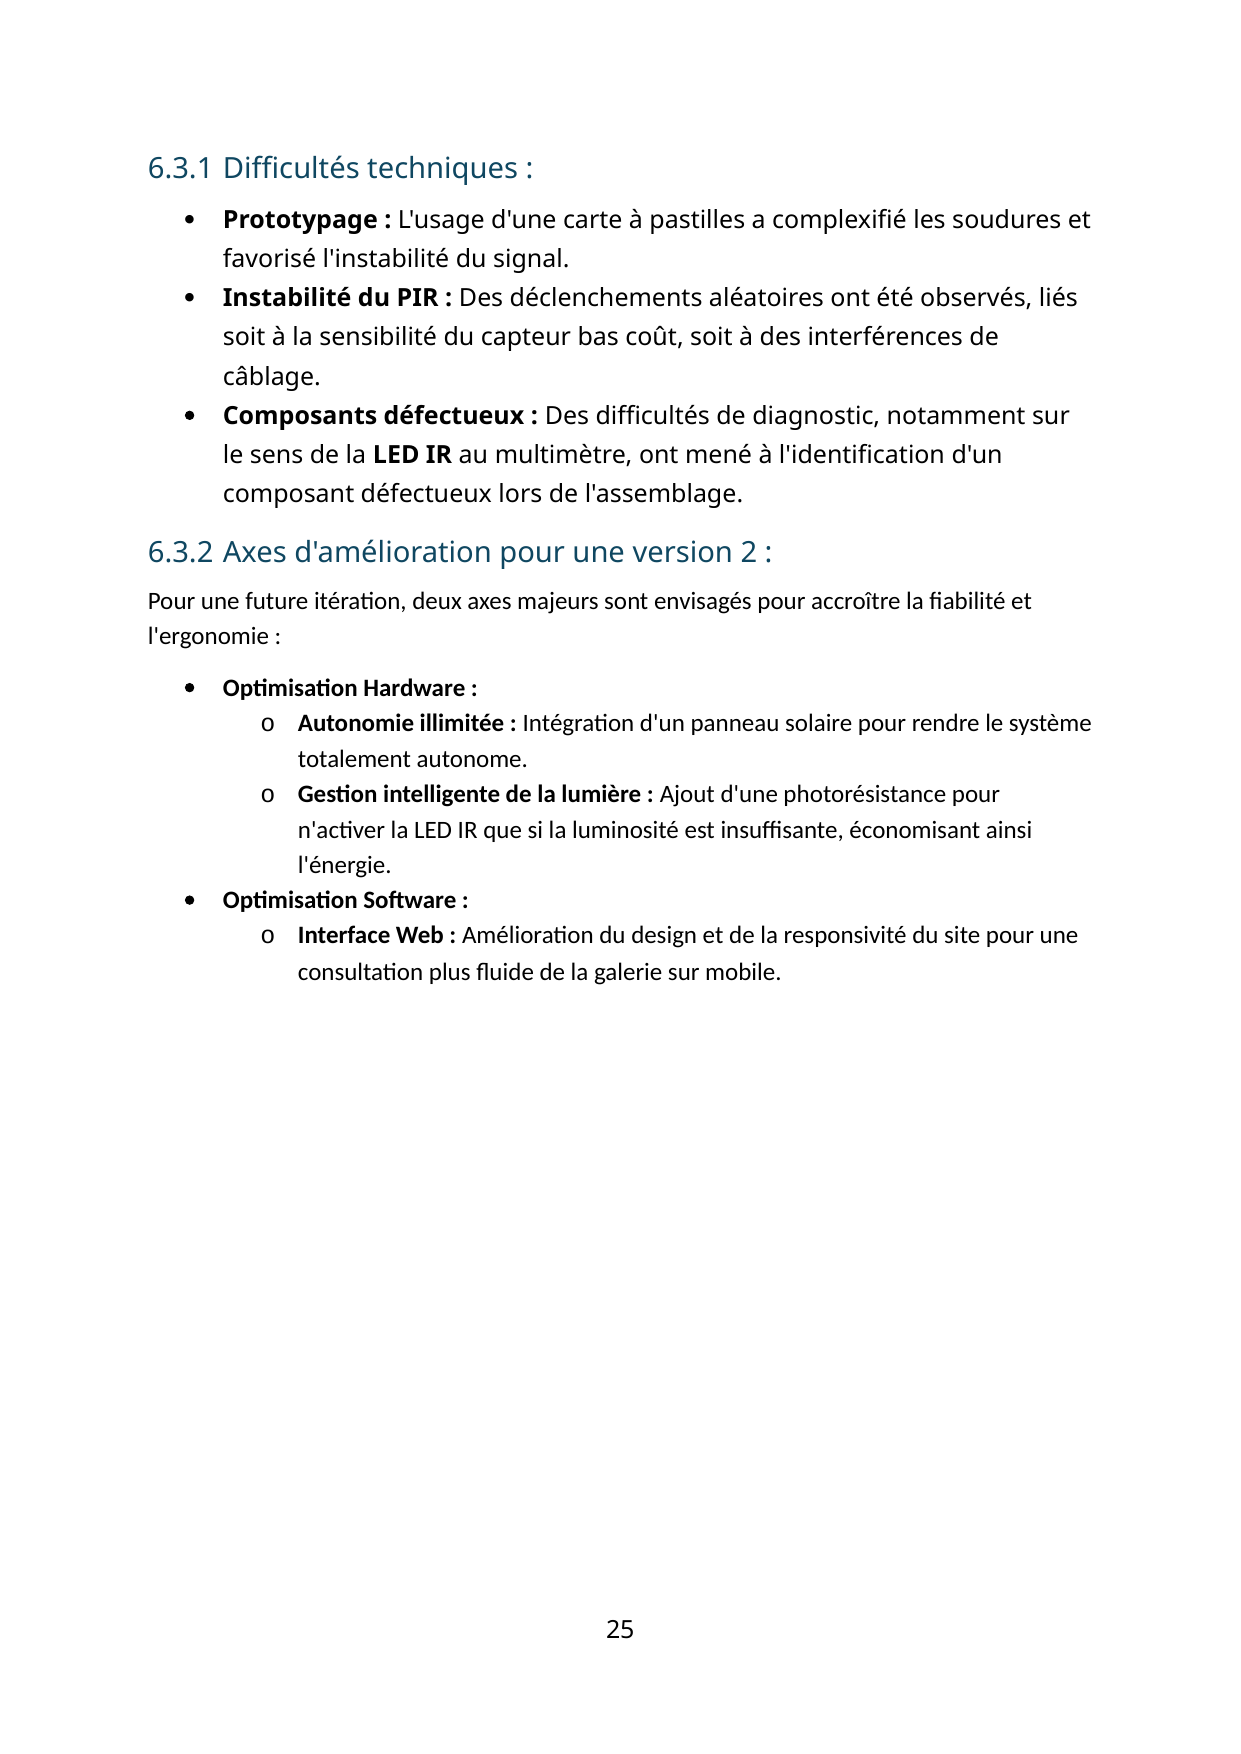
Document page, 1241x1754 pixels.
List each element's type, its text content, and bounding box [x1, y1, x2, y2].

list Instabilité du PIR : Des déclenchements aléatoires ont été observés, liés soit à la sensibilité du capteur bas coût, soit à des interférences de câblage. [185, 280, 1093, 392]
list Composants défectueux : Des difficultés de diagnostic, notamment sur le sens de la LED IR au multimètre, ont mené à l'identification d'un composant défectueux lors de l'assemblage. [185, 397, 1093, 510]
subtitle Axes d'amélioration pour une version 2 : [148, 532, 1093, 571]
list Interface Web : Amélioration du design et de la responsivité du site pour une consultation plus fluide de la galerie sur mobile. [260, 920, 1093, 986]
list Optimisation Software : [185, 885, 1093, 915]
list Prototypage : L'usage d'une carte à pastilles a complexifié les soudures et favorisé l'instabilité du signal. [185, 202, 1093, 275]
list Autonomie illimitée : Intégration d'un panneau solaire pour rendre le système totalement autonome. [260, 707, 1093, 774]
list Gestion intelligente de la lumière : Ajout d'une photorésistance pour n'activer la LED IR que si la luminosité est insuffisante, économisant ainsi l'énergie. [260, 778, 1093, 880]
text Pour une future itération, deux axes majeurs sont envisagés pour accroître la fiabilité et l'ergonomie : [148, 586, 1093, 651]
list Optimisation Hardware : [185, 672, 1093, 703]
subtitle Difficultés techniques : [148, 148, 1093, 187]
